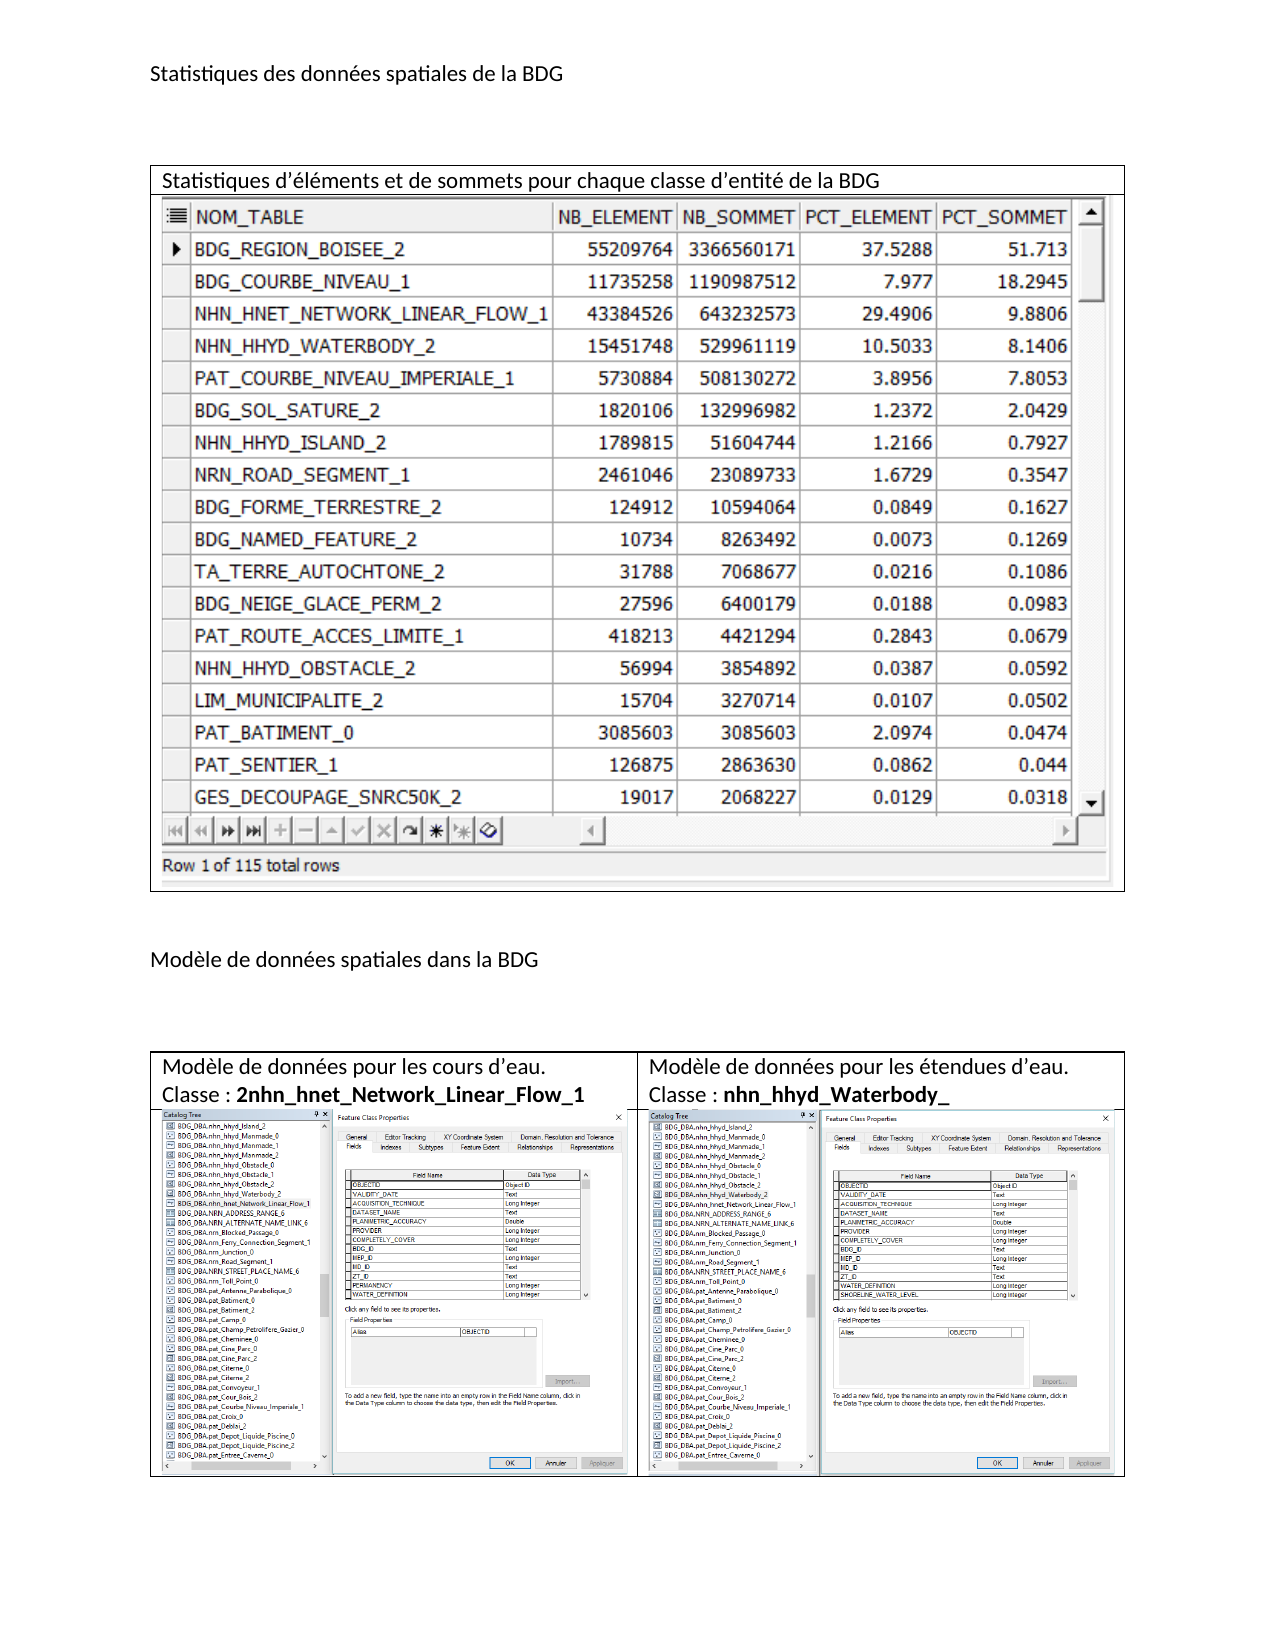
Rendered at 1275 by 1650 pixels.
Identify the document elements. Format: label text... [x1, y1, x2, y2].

table_cell [151, 195, 1124, 891]
table_cell [638, 1110, 648, 1476]
picture [648, 1109, 1115, 1476]
table_header Modèle de données pour les cours d’eau. Classe : 2nhn_hnet_Network_Linear_Flow_1 [151, 1053, 637, 1108]
text Modèle de données spatiales dans la BDG [150, 945, 1125, 973]
table_cell [1115, 1110, 1124, 1476]
table_cell [151, 1110, 637, 1476]
picture [161, 195, 1114, 887]
table_header Modèle de données pour les étendues d’eau. Classe : nhn_hhyd_Waterbody_ [638, 1053, 1124, 1108]
text Statistiques des données spatiales de la BDG [150, 59, 1125, 87]
table_header Statistiques d’éléments et de sommets pour chaque classe d’entité de la BDG [151, 166, 1124, 194]
picture [161, 1109, 628, 1475]
